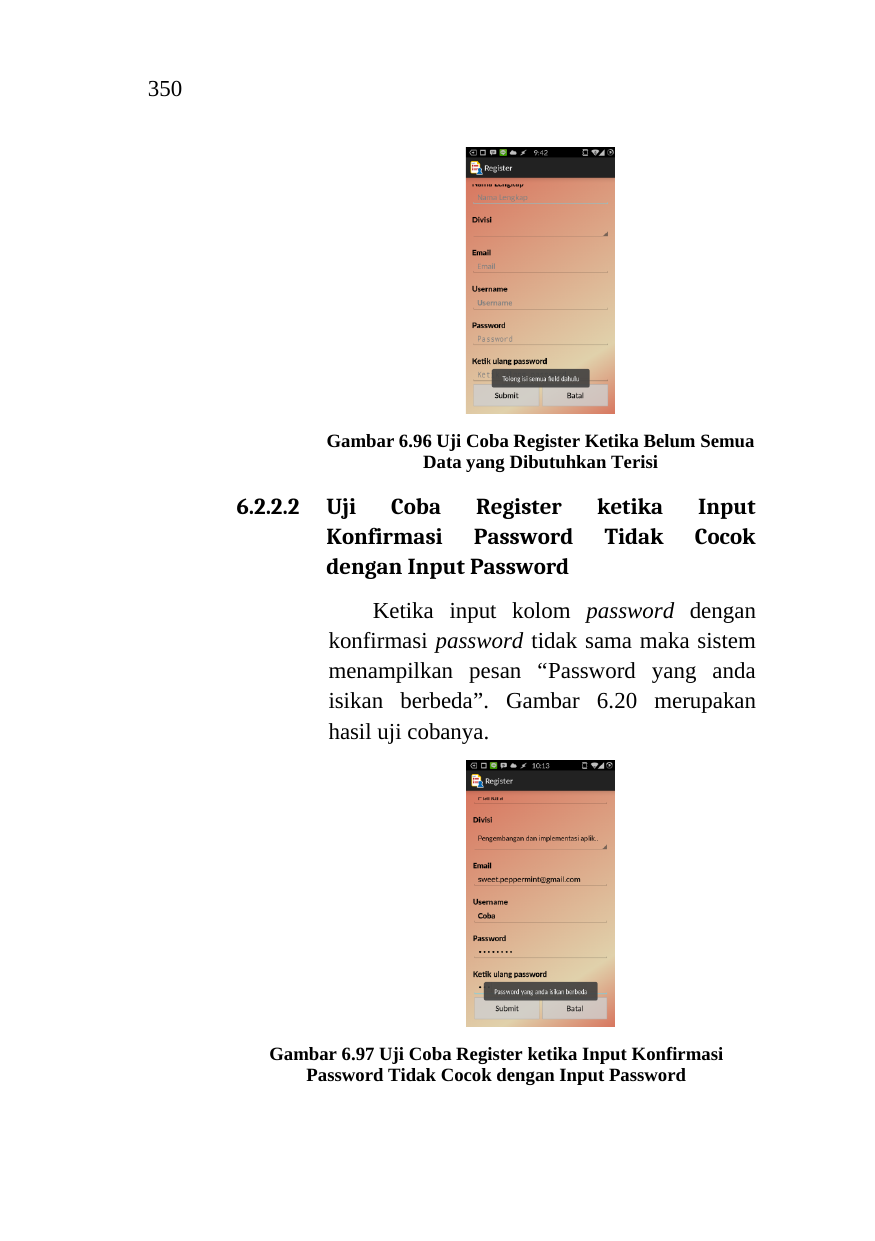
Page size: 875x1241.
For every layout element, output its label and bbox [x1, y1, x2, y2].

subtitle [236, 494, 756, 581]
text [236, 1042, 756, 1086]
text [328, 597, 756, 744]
picture [465, 147, 615, 414]
picture [466, 760, 615, 1027]
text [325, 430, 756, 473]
